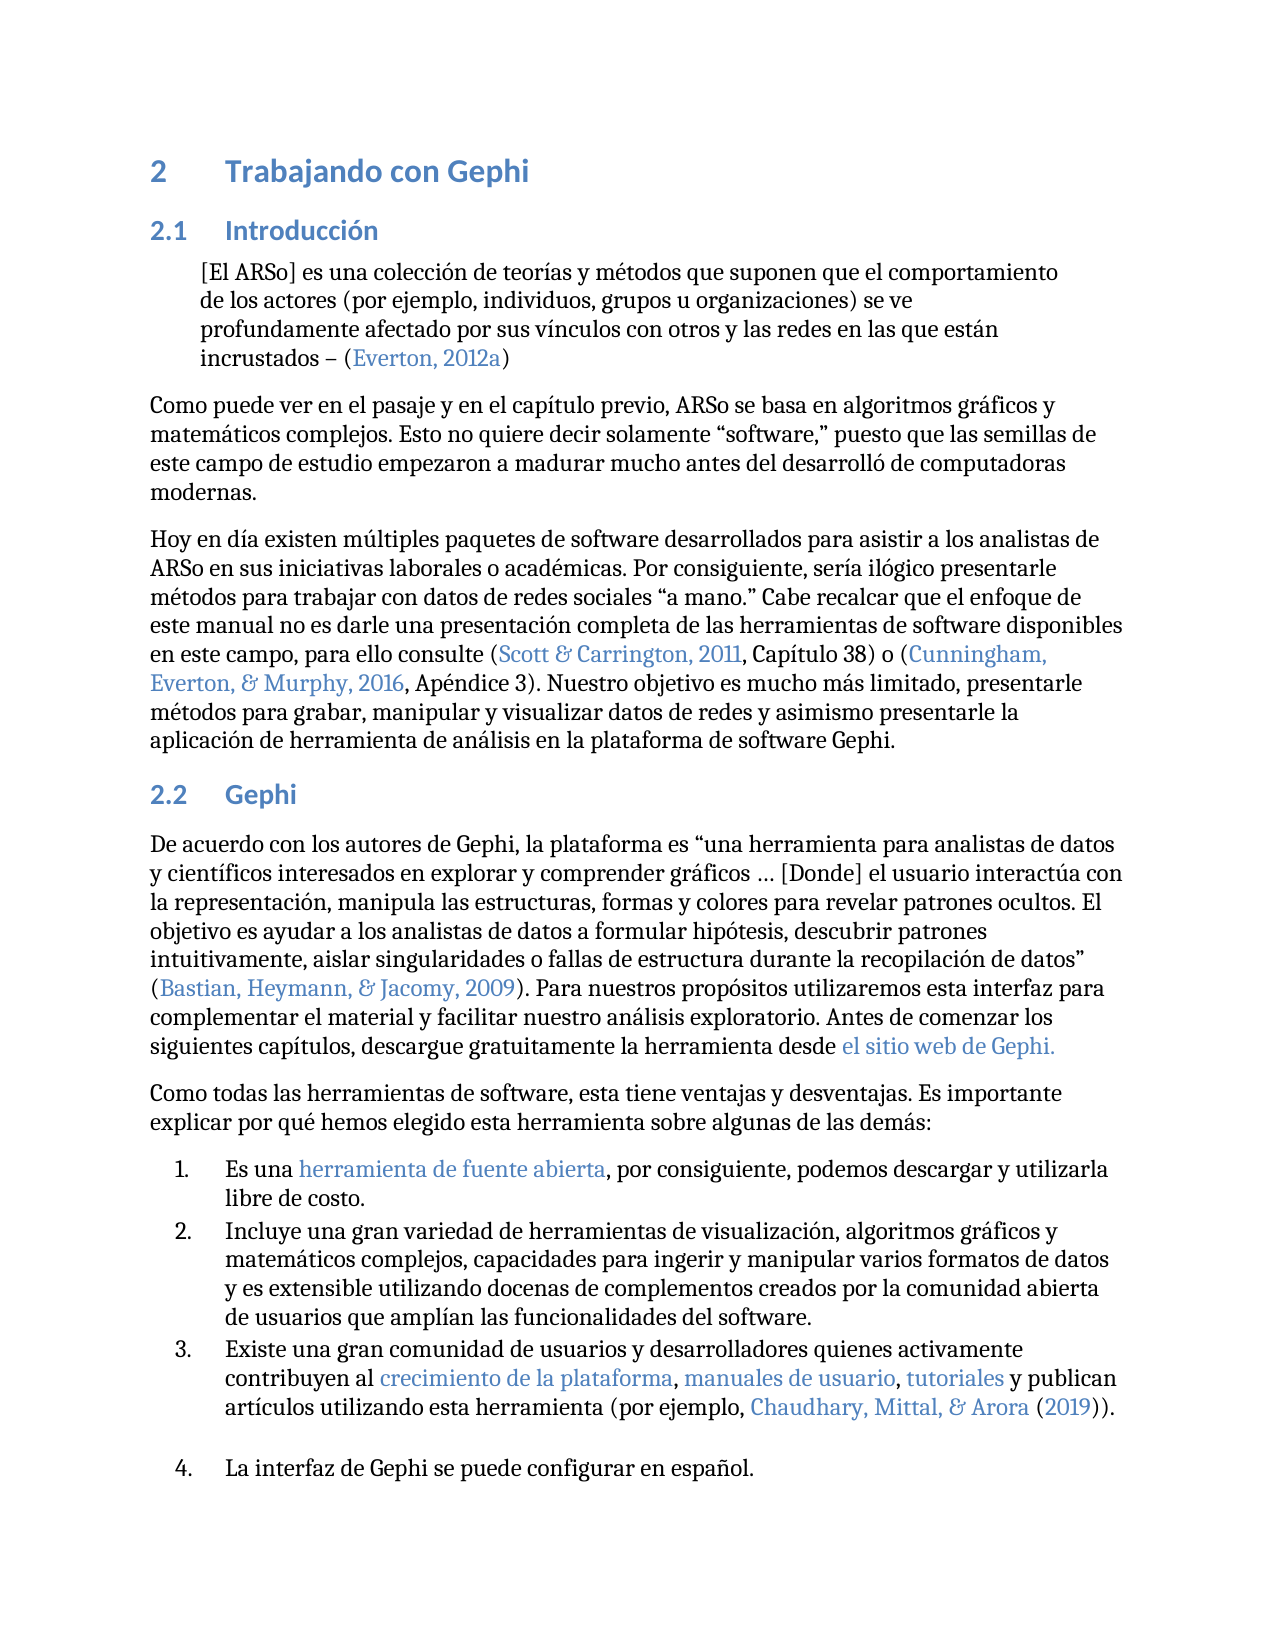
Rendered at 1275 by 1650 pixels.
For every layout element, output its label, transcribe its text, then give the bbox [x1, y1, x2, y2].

text [El ARSo] es una colección de teorías y métodos que suponen que el comportamiento de los actores (por ejemplo, individuos, grupos u organizaciones) se ve profundamente afectado por sus vínculos con otros y las redes en las que están incrustados – (Everton, 2012a) [200, 258, 1075, 373]
subtitle 2 Trabajando con Gephi [150, 150, 1125, 191]
list Es una herramienta de fuente abierta, por consiguiente, podemos descargar y utilizarla libre de costo. [175, 1155, 1125, 1213]
text Como todas las herramientas de software, esta tiene ventajas y desventajas. Es importante explicar por qué hemos elegido esta herramienta sobre algunas de las demás: [150, 1079, 1125, 1137]
list Incluye una gran variedad de herramientas de visualización, algoritmos gráficos y matemáticos complejos, capacidades para ingerir y manipular varios formatos de datos y es extensible utilizando docenas de complementos creados por la comunidad abierta de usuarios que amplían las funcionalidades del software. [175, 1217, 1125, 1332]
subtitle 2.2 Gephi [150, 776, 1125, 812]
subtitle 2.1 Introducción [150, 212, 1125, 247]
text De acuerdo con los autores de Gephi, la plataforma es “una herramienta para analistas de datos y científicos interesados en explorar y comprender gráficos … [Donde] el usuario interactúa con la representación, manipula las estructuras, formas y colores para revelar patrones ocultos. El objetivo es ayudar a los analistas de datos a formular hipótesis, descubrir patrones intuitivamente, aislar singularidades o fallas de estructura durante la recopilación de datos” (Bastian, Heymann, & Jacomy, 2009). Para nuestros propósitos utilizaremos esta interfaz para complementar el material y facilitar nuestro análisis exploratorio. Antes de comenzar los siguientes capítulos, descargue gratuitamente la herramienta desde el sitio web de Gephi. [150, 830, 1125, 1060]
list La interfaz de Gephi se puede configurar en español. [175, 1454, 1125, 1483]
text Como puede ver en el pasaje y en el capítulo previo, ARSo se basa en algoritmos gráficos y matemáticos complejos. Esto no quiere decir solamente “software,” puesto que las semillas de este campo de estudio empezaron a madurar mucho antes del desarrolló de computadoras modernas. [150, 391, 1125, 506]
list Existe una gran comunidad de usuarios y desarrolladores quienes activamente contribuyen al crecimiento de la plataforma, manuales de usuario, tutoriales y publican artículos utilizando esta herramienta (por ejemplo, Chaudhary, Mittal, & Arora (2019)). [175, 1335, 1125, 1450]
text Hoy en día existen múltiples paquetes de software desarrollados para asistir a los analistas de ARSo en sus iniciativas laborales o académicas. Por consiguiente, sería ilógico presentarle métodos para trabajar con datos de redes sociales “a mano.” Cabe recalcar que el enfoque de este manual no es darle una presentación completa de las herramientas de software disponibles en este campo, para ello consulte (Scott & Carrington, 2011, Capítulo 38) o (Cunningham, Everton, & Murphy, 2016, Apéndice 3). Nuestro objetivo es mucho más limitado, presentarle métodos para grabar, manipular y visualizar datos de redes y asimismo presentarle la aplicación de herramienta de análisis en la plataforma de software Gephi. [150, 525, 1125, 755]
